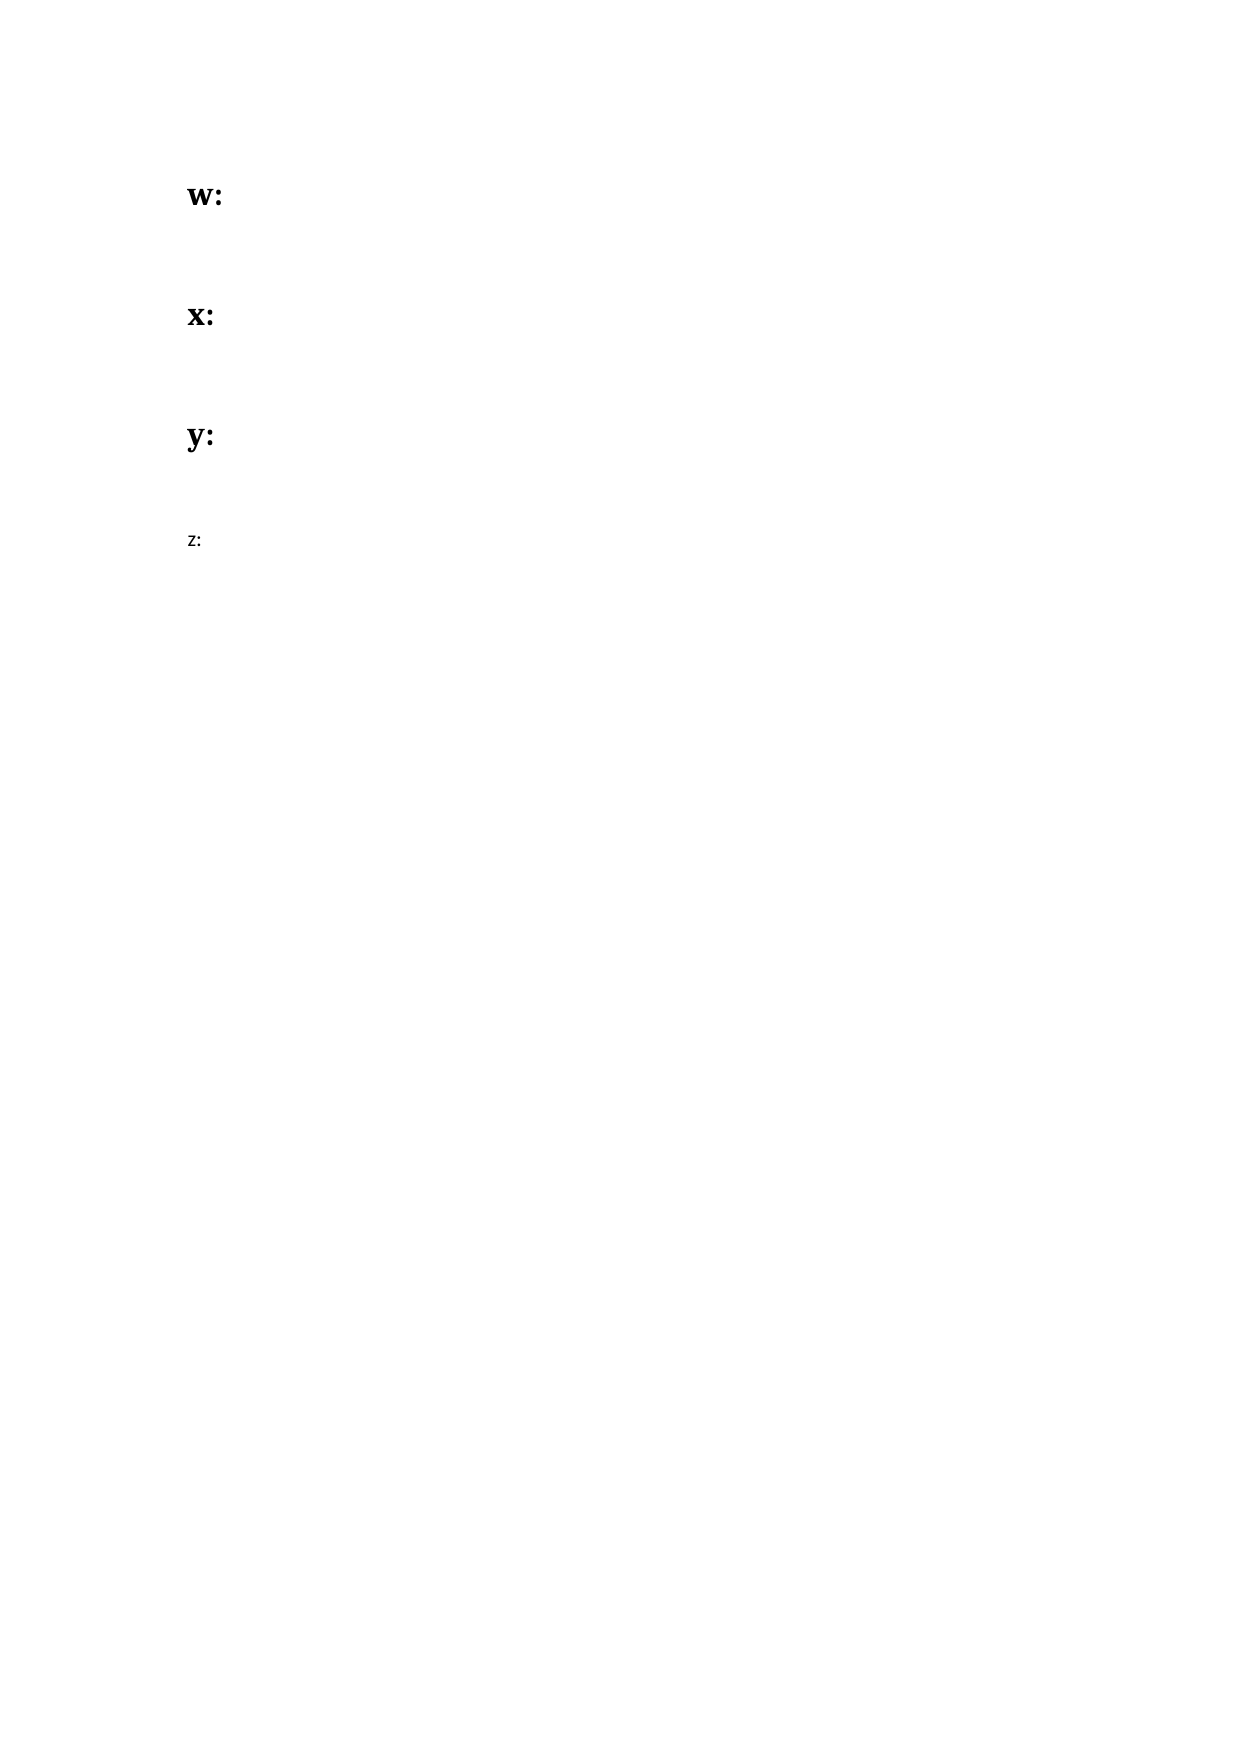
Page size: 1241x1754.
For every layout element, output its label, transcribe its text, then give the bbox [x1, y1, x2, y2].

subtitle w: [187, 162, 1053, 227]
subtitle y: [187, 402, 1053, 467]
text z: [187, 522, 1053, 554]
subtitle x: [187, 282, 1053, 347]
